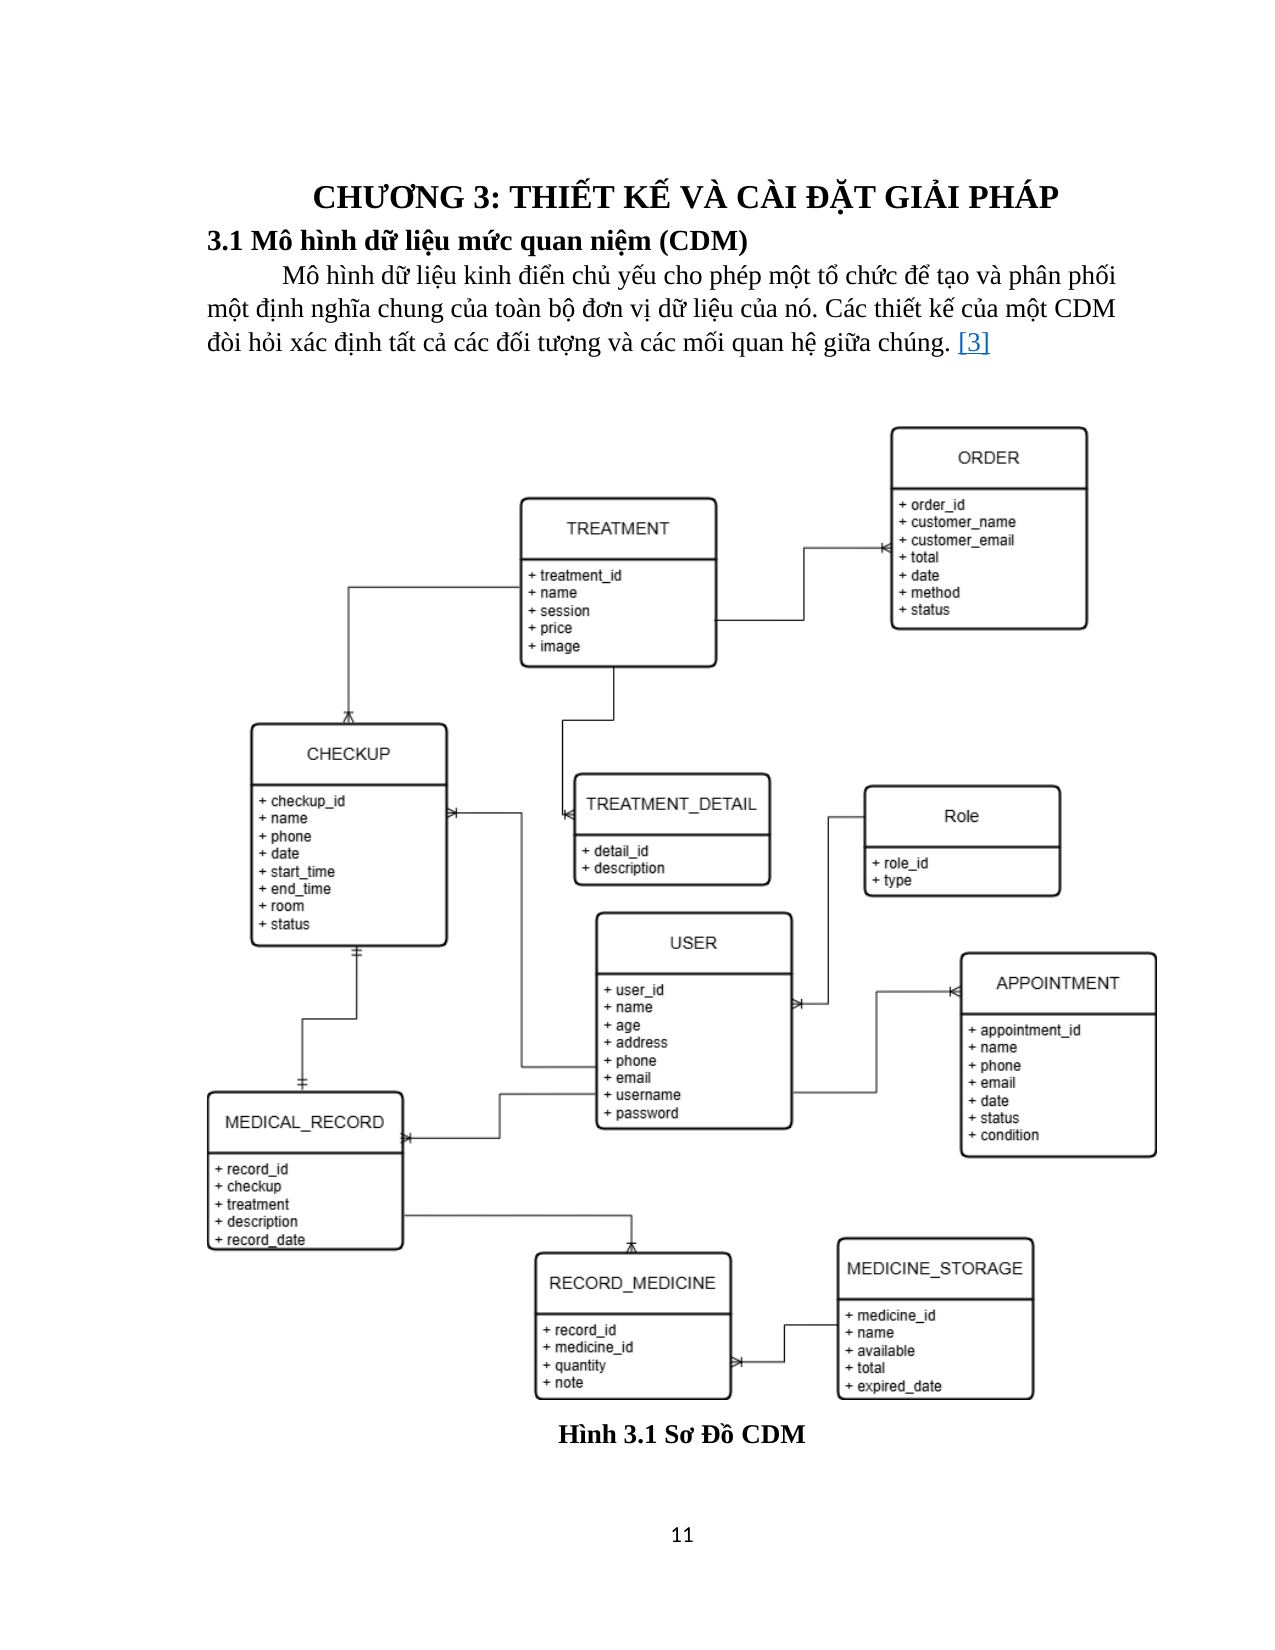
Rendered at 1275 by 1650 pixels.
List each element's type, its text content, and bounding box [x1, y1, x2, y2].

picture [206, 426, 1157, 1400]
text Hình 3.1 Sơ Đồ CDM [207, 1418, 1157, 1449]
subtitle CHƯƠNG 3: THIẾT KẾ VÀ CÀI ĐẶT GIẢI PHÁP [207, 177, 1157, 216]
text Mô hình dữ liệu kinh điển chủ yếu cho phép một tổ chức để tạo và phân phối một định nghĩa chung của toàn bộ đơn vị dữ liệu của nó. Các thiết kế của một CDM đòi hỏi xác định tất cả các đối tượng và các mối quan hệ giữa chúng. [3] [207, 259, 1157, 357]
subtitle 3.1 Mô hình dữ liệu mức quan niệm (CDM) [207, 223, 1157, 256]
